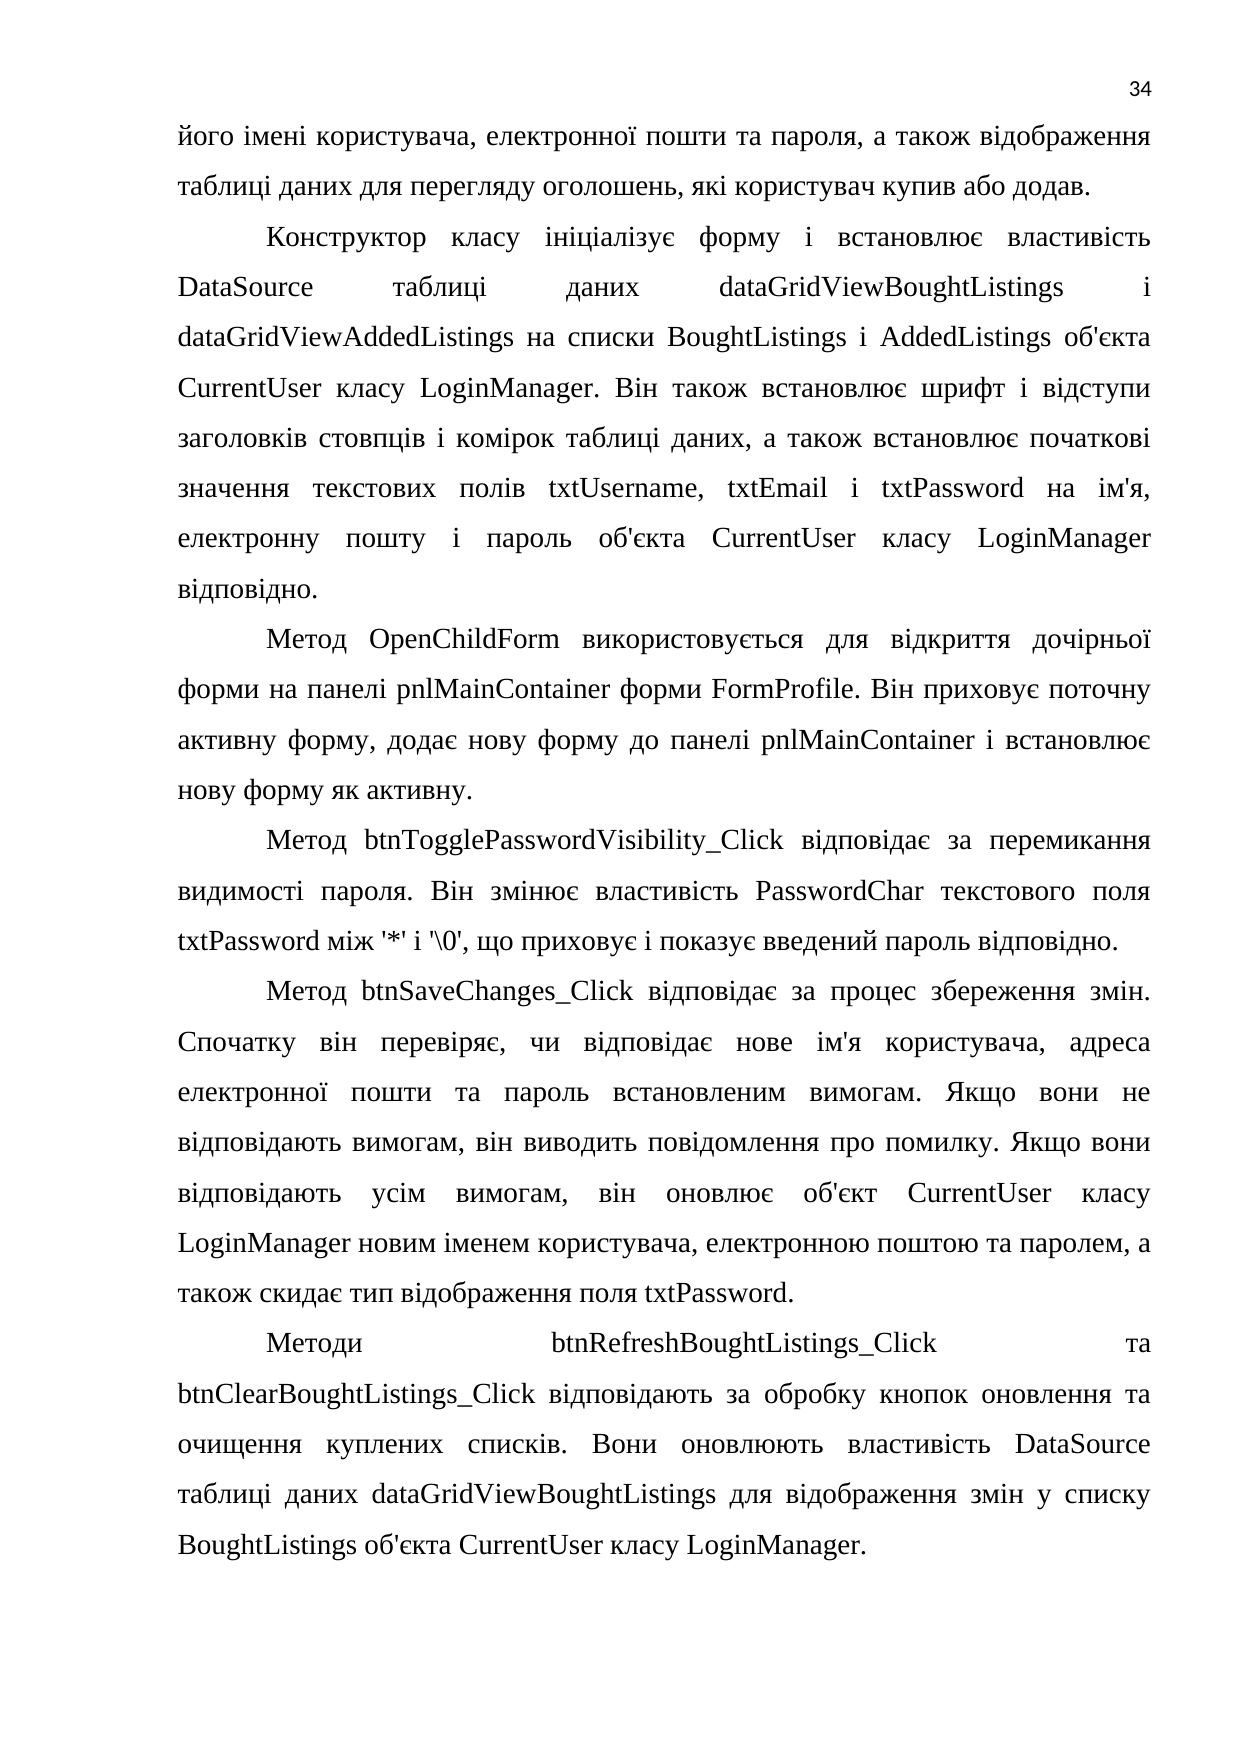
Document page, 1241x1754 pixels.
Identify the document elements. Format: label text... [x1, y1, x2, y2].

text Методи btnRefreshBoughtListings_Click та btnClearBoughtListings_Click відповідають за обробку кнопок оновлення та очищення куплених списків. Вони оновлюють властивість DataSource таблиці даних dataGridViewBoughtListings для відображення змін у списку BoughtListings об'єкта CurrentUser класу LoginManager. [177, 1326, 1152, 1560]
text Метод btnSaveChanges_Click відповідає за процес збереження змін. Спочатку він перевіряє, чи відповідає нове ім'я користувача, адреса електронної пошти та пароль встановленим вимогам. Якщо вони не відповідають вимогам, він виводить повідомлення про помилку. Якщо вони відповідають усім вимогам, він оновлює об'єкт CurrentUser класу LoginManager новим іменем користувача, електронною поштою та паролем, а також скидає тип відображення поля txtPassword. [177, 973, 1152, 1309]
text Метод OpenChildForm використовується для відкриття дочірньої форми на панелі pnlMainContainer форми FormProfile. Він приховує поточну активну форму, додає нову форму до панелі pnlMainContainer і встановлює нову форму як активну. [177, 621, 1152, 806]
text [177, 118, 1152, 202]
text Метод btnTogglePasswordVisibility_Click відповідає за перемикання видимості пароля. Він змінює властивість PasswordChar текстового поля txtPassword між '*' і '\0', що приховує і показує введений пароль відповідно. [177, 822, 1152, 957]
text Конструктор класу ініціалізує форму і встановлює властивість DataSource таблиці даних dataGridViewBoughtListings і dataGridViewAddedListings на списки BoughtListings і AddedListings об'єкта CurrentUser класу LoginManager. Він також встановлює шрифт і відступи заголовків стовпців і комірок таблиці даних, а також встановлює початкові значення текстових полів txtUsername, txtEmail і txtPassword на ім'я, електронну пошту і пароль об'єкта CurrentUser класу LoginManager відповідно. [177, 219, 1152, 604]
